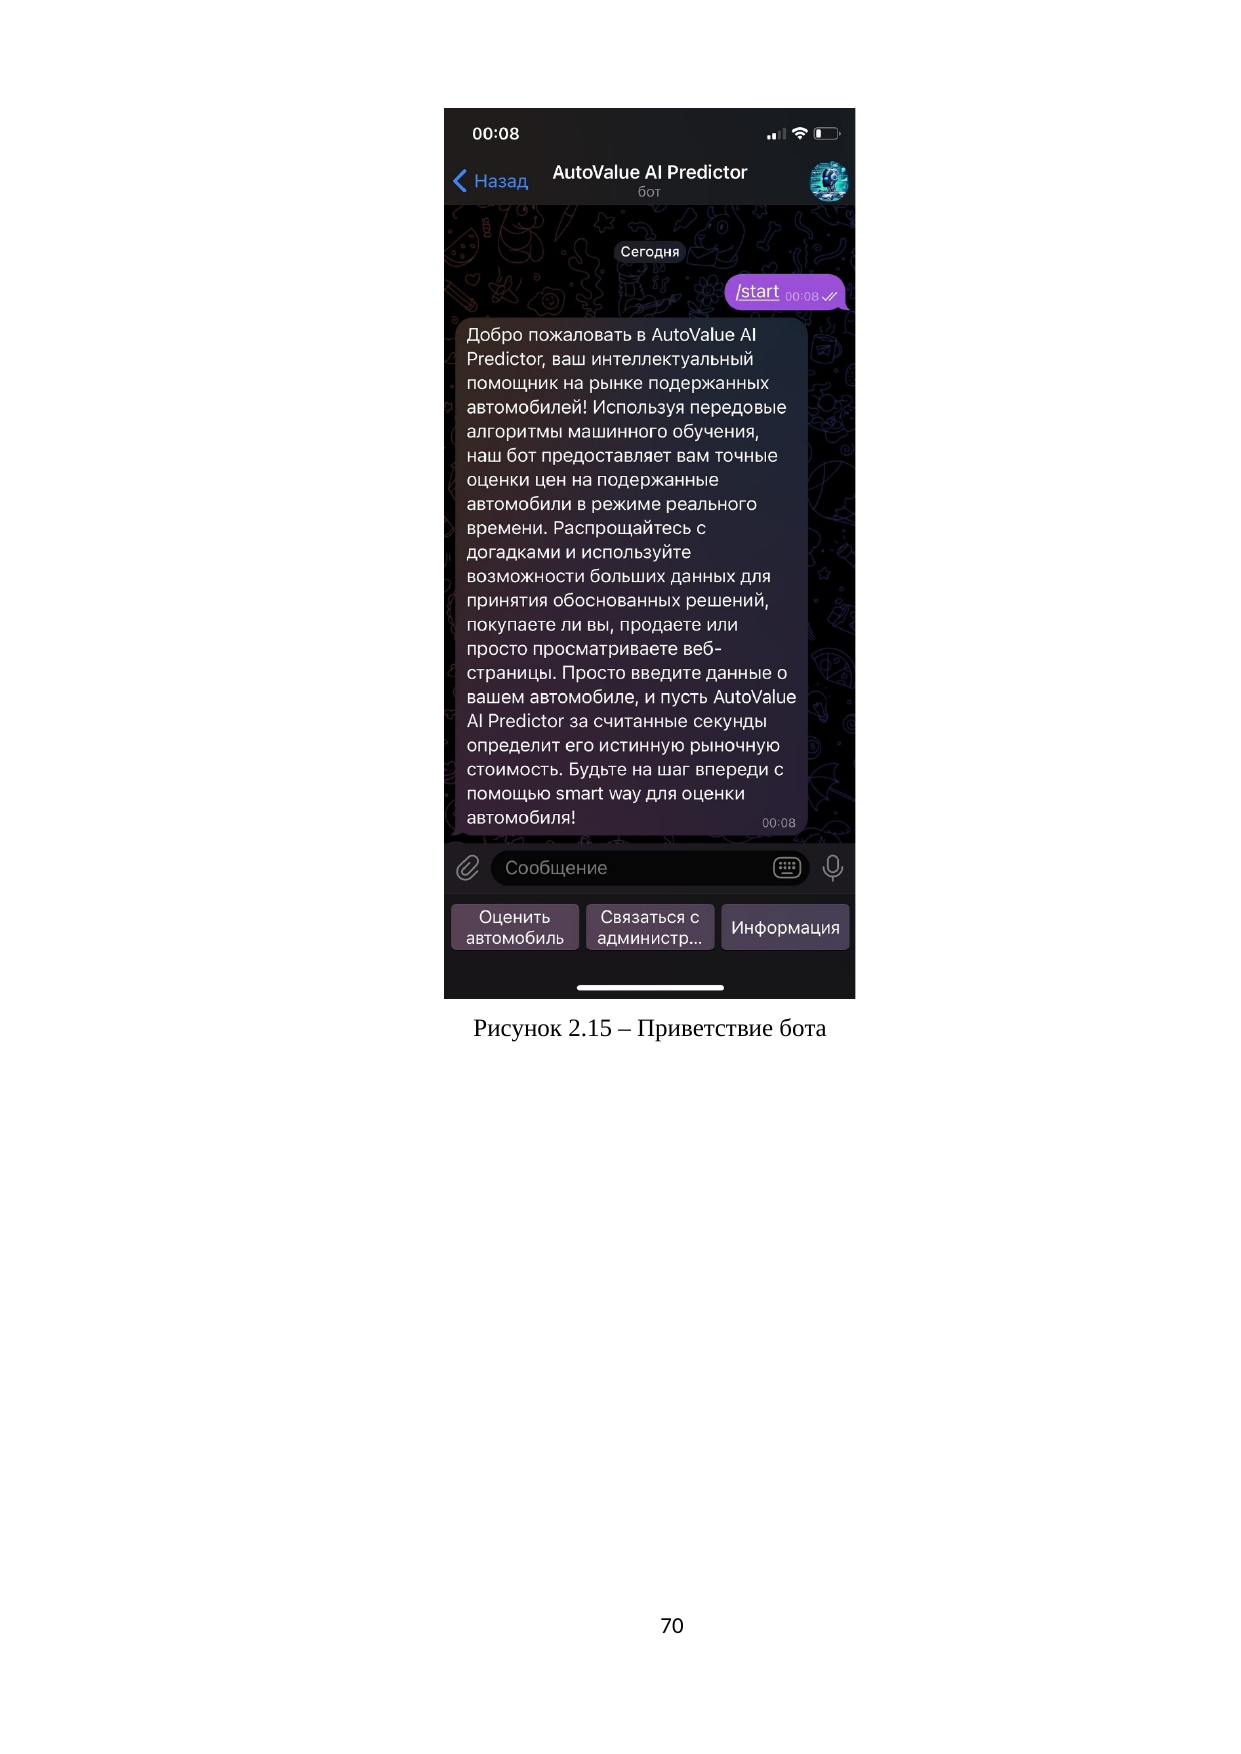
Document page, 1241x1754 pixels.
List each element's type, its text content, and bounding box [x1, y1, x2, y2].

text Рисунок 2.15 – Приветствие бота [118, 1013, 1181, 1042]
picture [444, 108, 856, 999]
